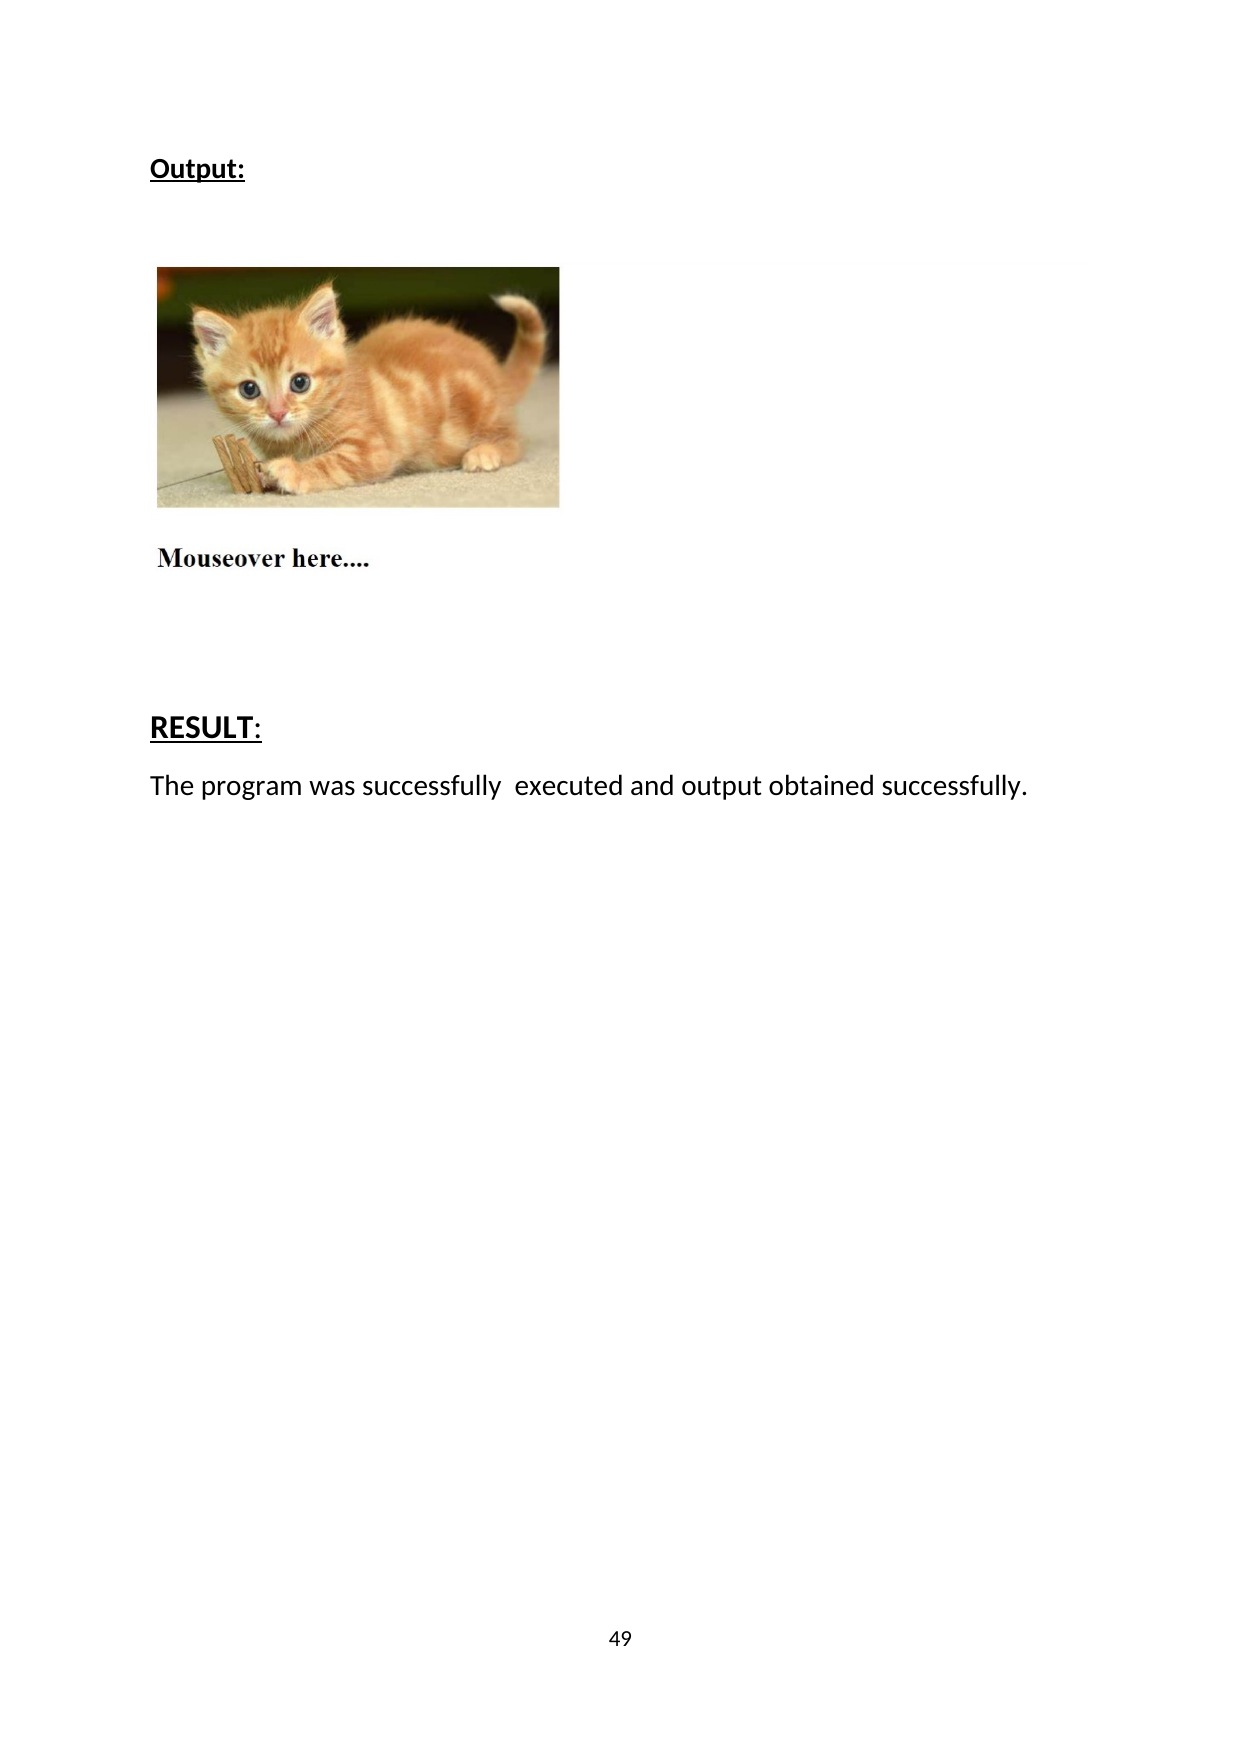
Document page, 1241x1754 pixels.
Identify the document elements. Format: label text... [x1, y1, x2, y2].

text RESULT: [150, 706, 1090, 747]
text Output: [150, 150, 1090, 186]
text The program was successfully executed and output obtained successfully. [150, 767, 1090, 802]
picture [150, 260, 1091, 688]
